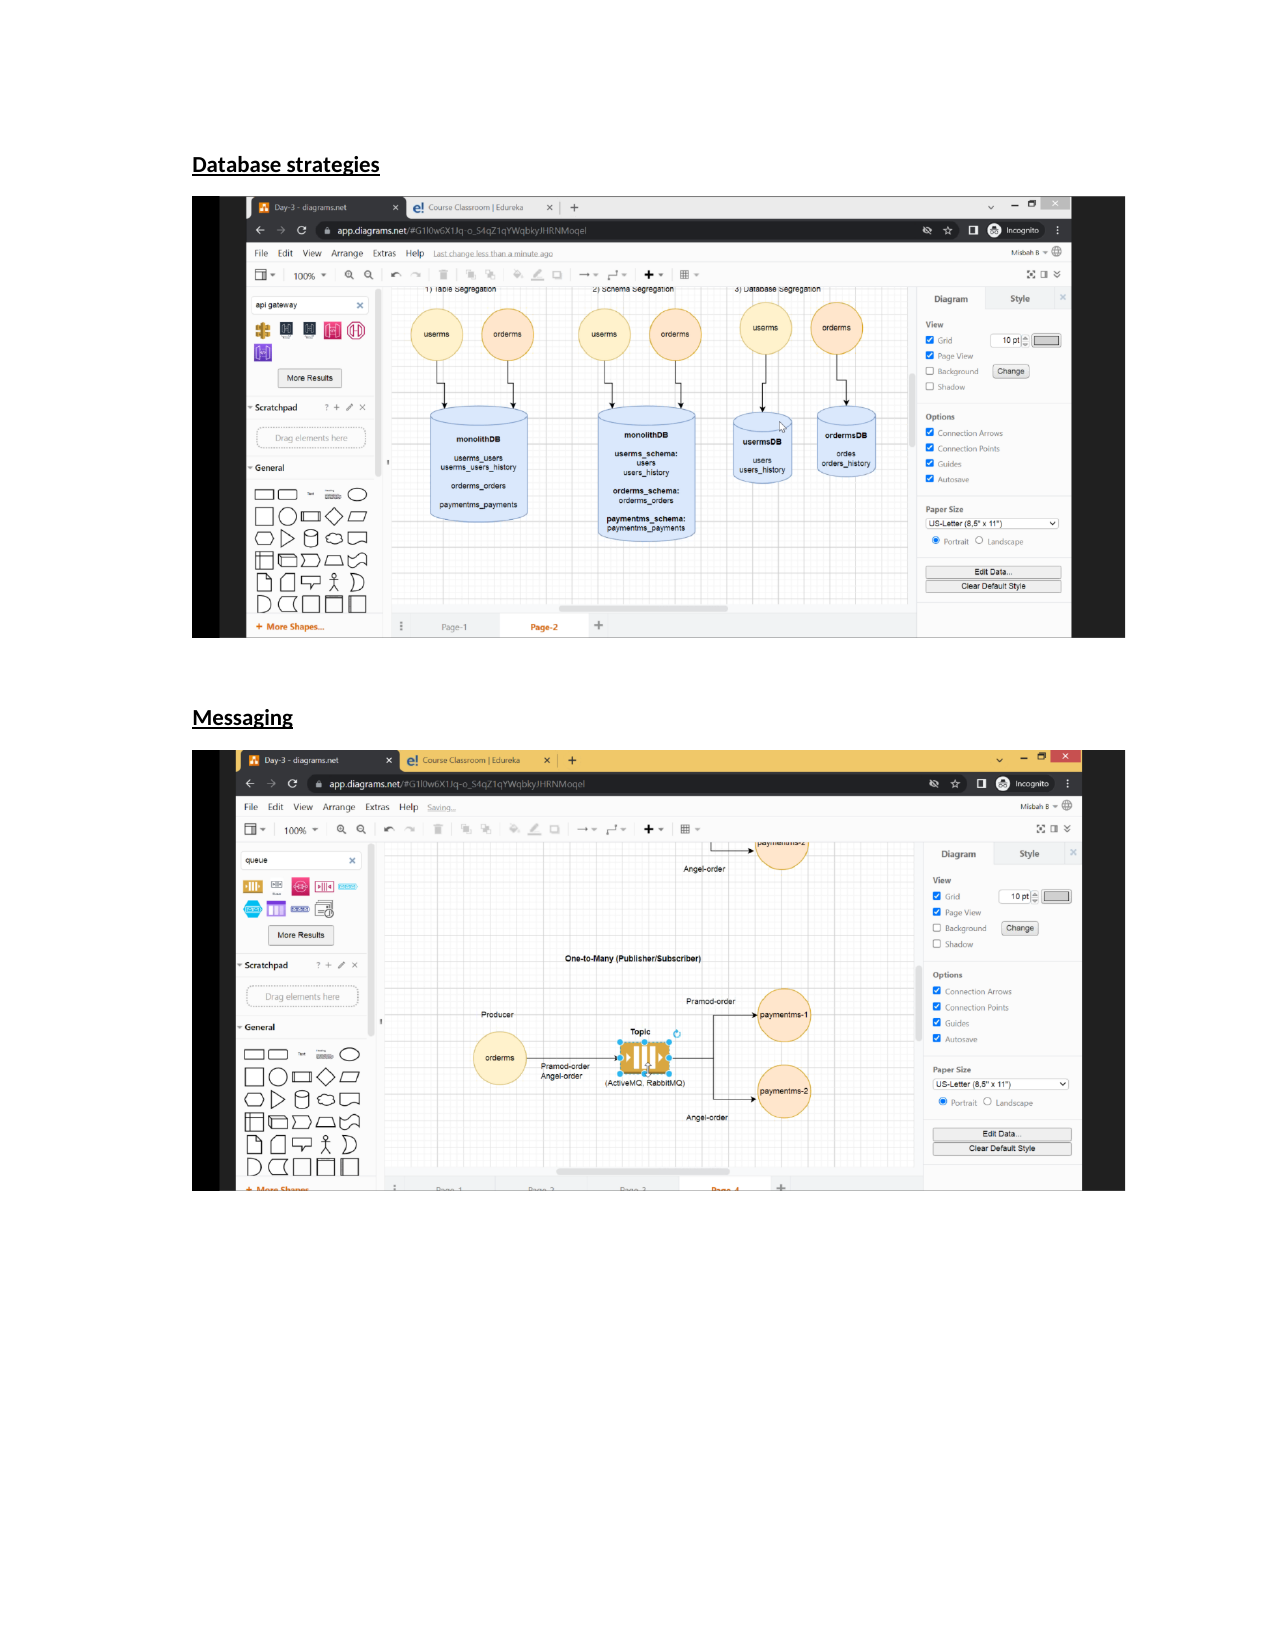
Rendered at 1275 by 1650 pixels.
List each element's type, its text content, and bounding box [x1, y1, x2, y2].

text Database strategies [192, 150, 1125, 178]
picture [192, 750, 1125, 1191]
picture [192, 196, 1125, 638]
text Messaging [192, 703, 1125, 731]
